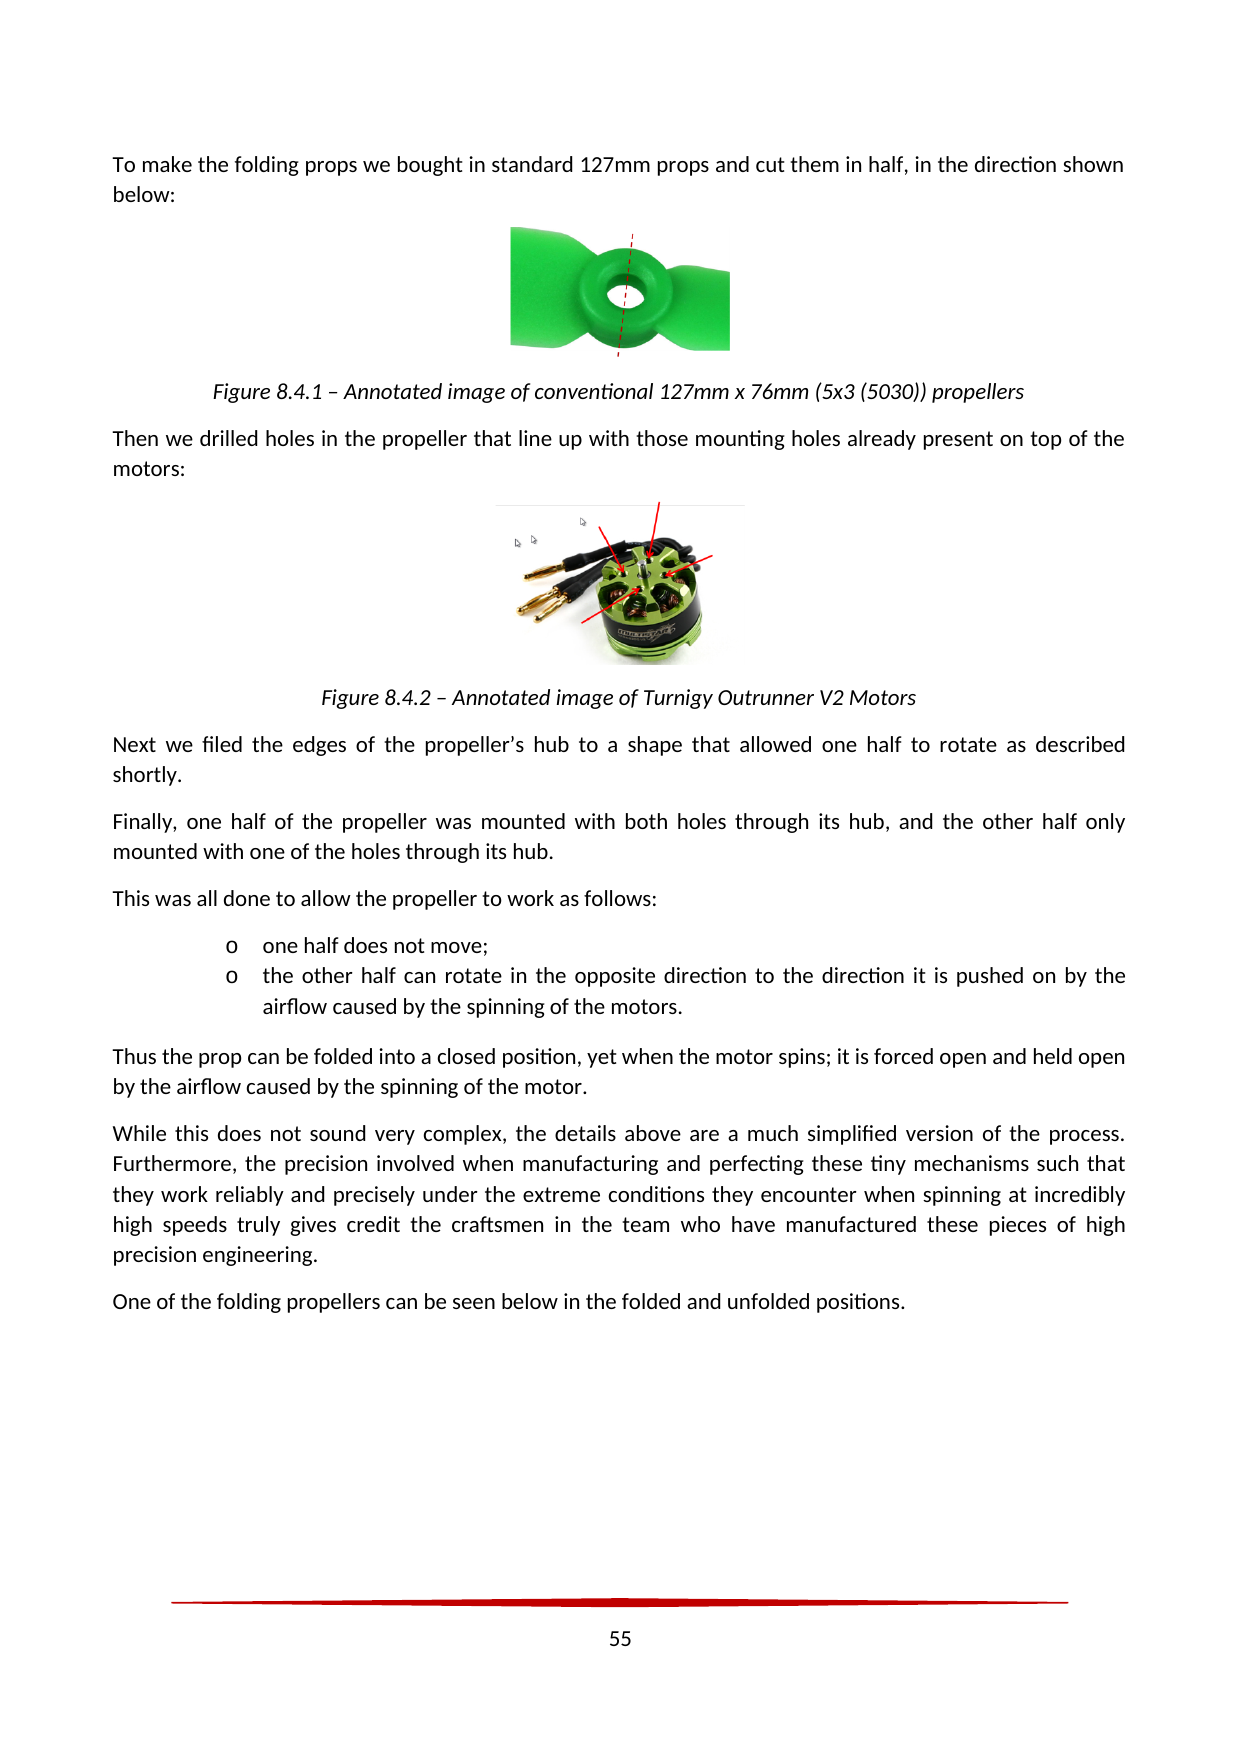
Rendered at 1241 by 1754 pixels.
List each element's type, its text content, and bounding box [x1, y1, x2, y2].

text Finally, one half of the propeller was mounted with both holes through its hub, and the other half only mounted with one of the holes through its hub. [112, 807, 1128, 865]
text To make the folding props we bought in standard 127mm props and cut them in half, in the direction shown below: [112, 150, 1128, 208]
text Thus the prop can be folded into a closed position, yet when the motor spins; it is forced open and held open by the airflow caused by the spinning of the motor. [112, 1042, 1128, 1101]
list the other half can rotate in the opposite direction to the direction it is pushed on by the airflow caused by the spinning of the motors. [225, 962, 1128, 1020]
text Figure 8.4.1 – Annotated image of conventional 127mm x 76mm (5x3 (5030)) propellers [112, 377, 1128, 406]
picture [510, 227, 730, 359]
text Figure 8.4.2 – Annotated image of Turnigy Outrunner V2 Motors [112, 683, 1128, 711]
text This was all done to allow the propeller to work as follows: [112, 884, 1128, 912]
text Next we filed the edges of the propeller’s hub to a shape that allowed one half to rotate as described shortly. [112, 730, 1128, 788]
list one half does not move; [225, 931, 1128, 960]
text One of the folding propellers can be seen below in the folded and unfolded positions. [112, 1287, 1128, 1315]
picture [495, 501, 745, 665]
text While this does not sound very complex, the details above are a much simplified version of the process. Furthermore, the precision involved when manufacturing and perfecting these tiny mechanisms such that they work reliably and precisely under the extreme conditions they encounter when spinning at incredibly high speeds truly gives credit the craftsmen in the team who have manufactured these pieces of high precision engineering. [112, 1119, 1128, 1268]
text Then we drilled holes in the propeller that line up with those mounting holes already present on top of the motors: [112, 424, 1128, 483]
